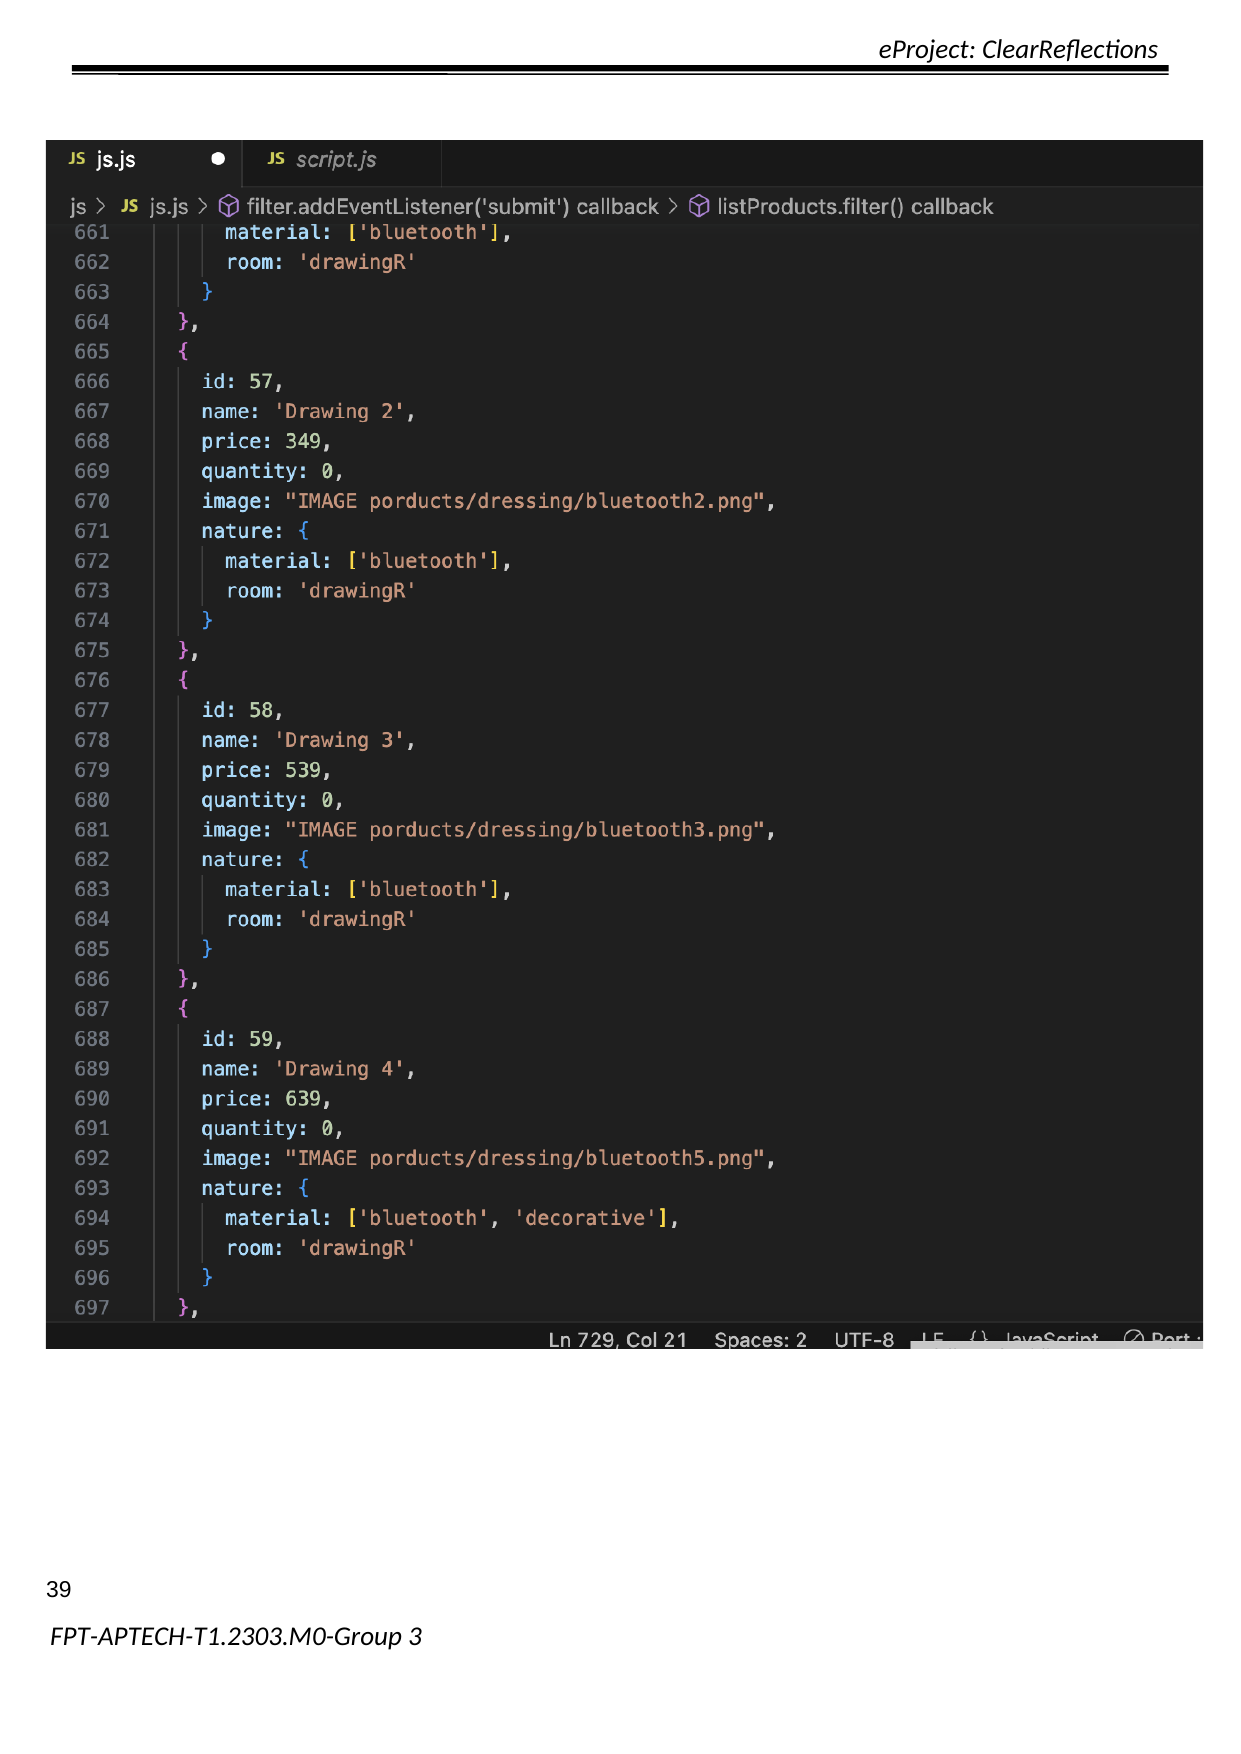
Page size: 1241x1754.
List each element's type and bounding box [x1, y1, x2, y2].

picture [45, 140, 1204, 1349]
